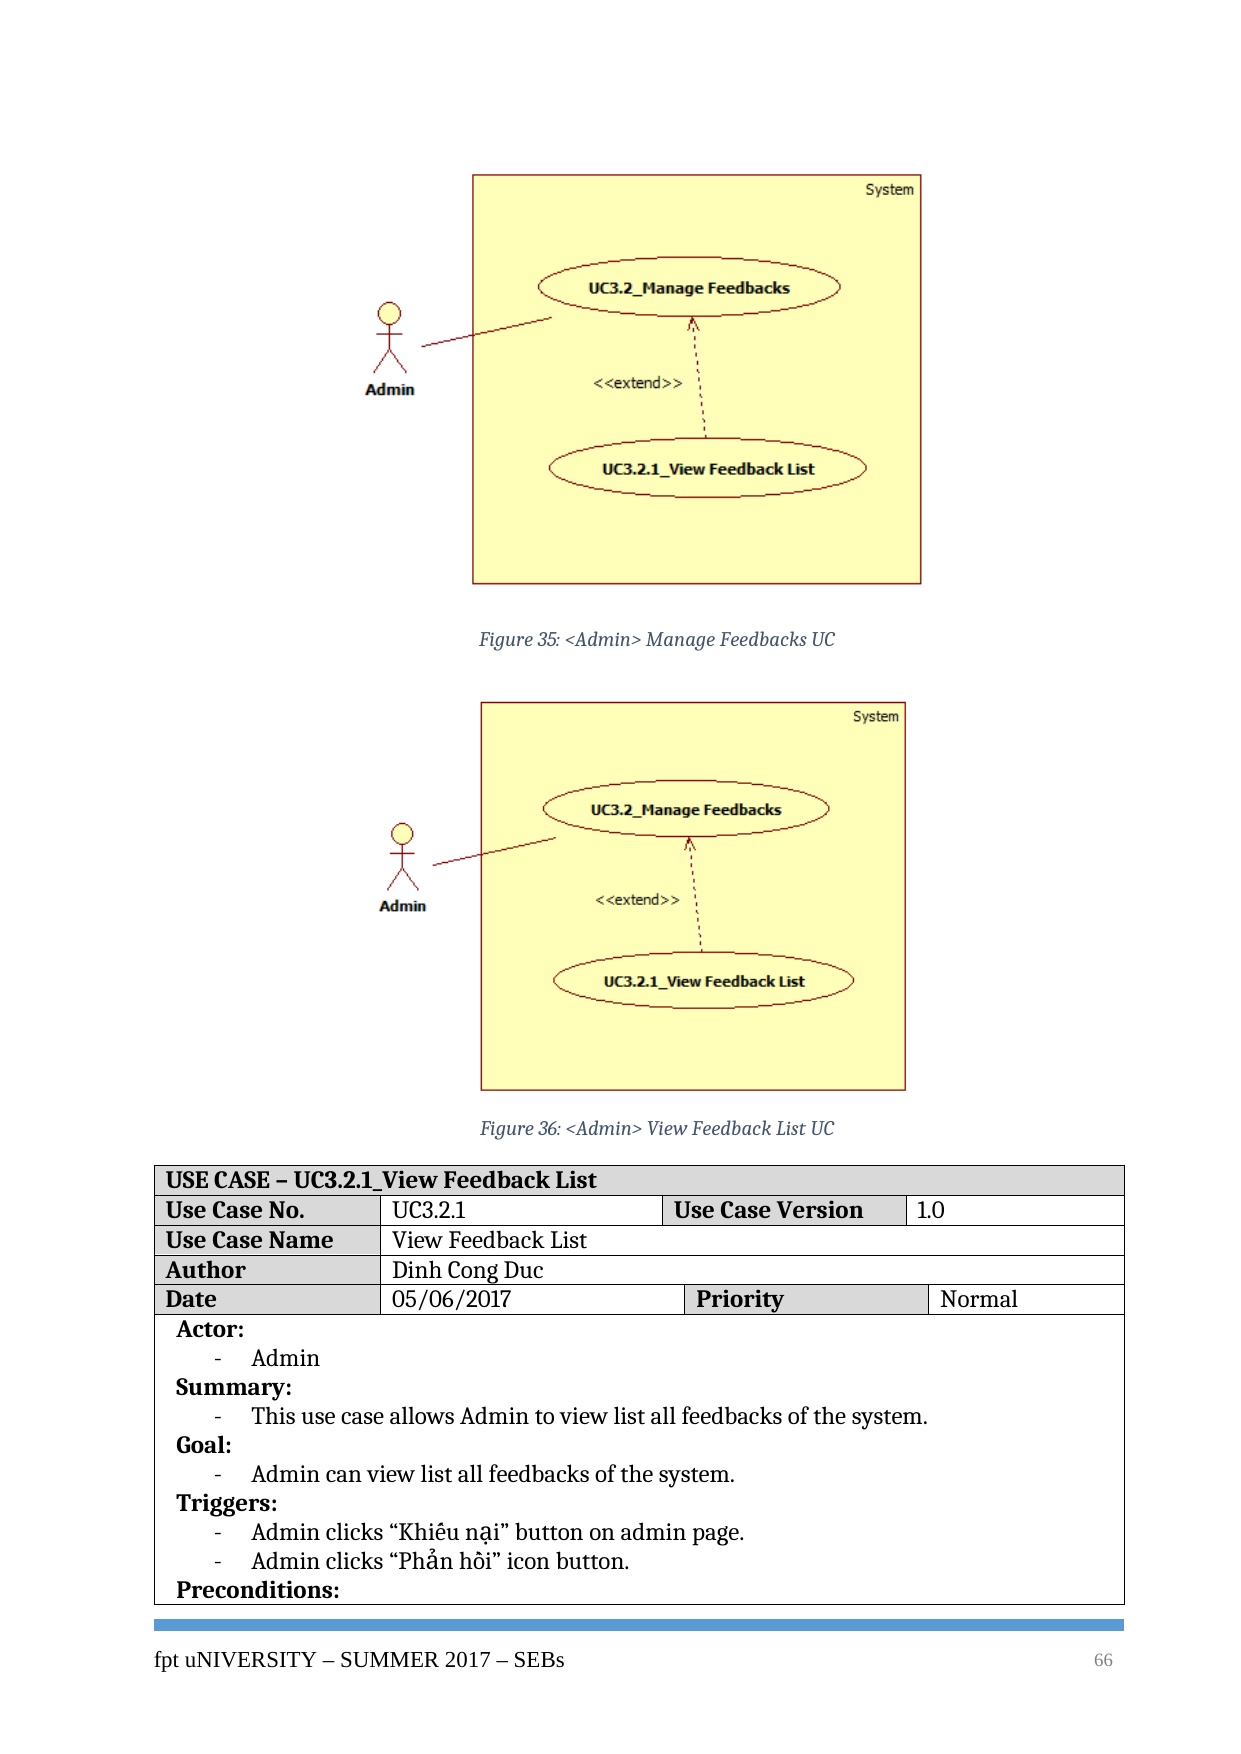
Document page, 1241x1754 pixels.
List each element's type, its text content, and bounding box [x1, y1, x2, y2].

table_cell Use Case Version [663, 1196, 906, 1225]
table_cell Author [155, 1256, 380, 1284]
table_header USE CASE – UC3.2.1_View Feedback List [155, 1166, 1124, 1195]
table_cell Date [155, 1285, 380, 1314]
table_cell Use Case No. [155, 1196, 380, 1225]
picture [330, 147, 949, 612]
picture [346, 676, 932, 1117]
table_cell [155, 1315, 1124, 1604]
table_cell Normal [929, 1285, 1124, 1314]
table_cell View Feedback List [381, 1226, 1124, 1254]
table_cell Dinh Cong Duc [381, 1256, 1124, 1284]
table_cell Priority [685, 1285, 928, 1314]
table_cell 1.0 [907, 1196, 1124, 1225]
table_cell 05/06/2017 [381, 1285, 684, 1314]
table_cell Use Case Name [155, 1226, 380, 1254]
table_cell UC3.2.1 [381, 1196, 662, 1225]
